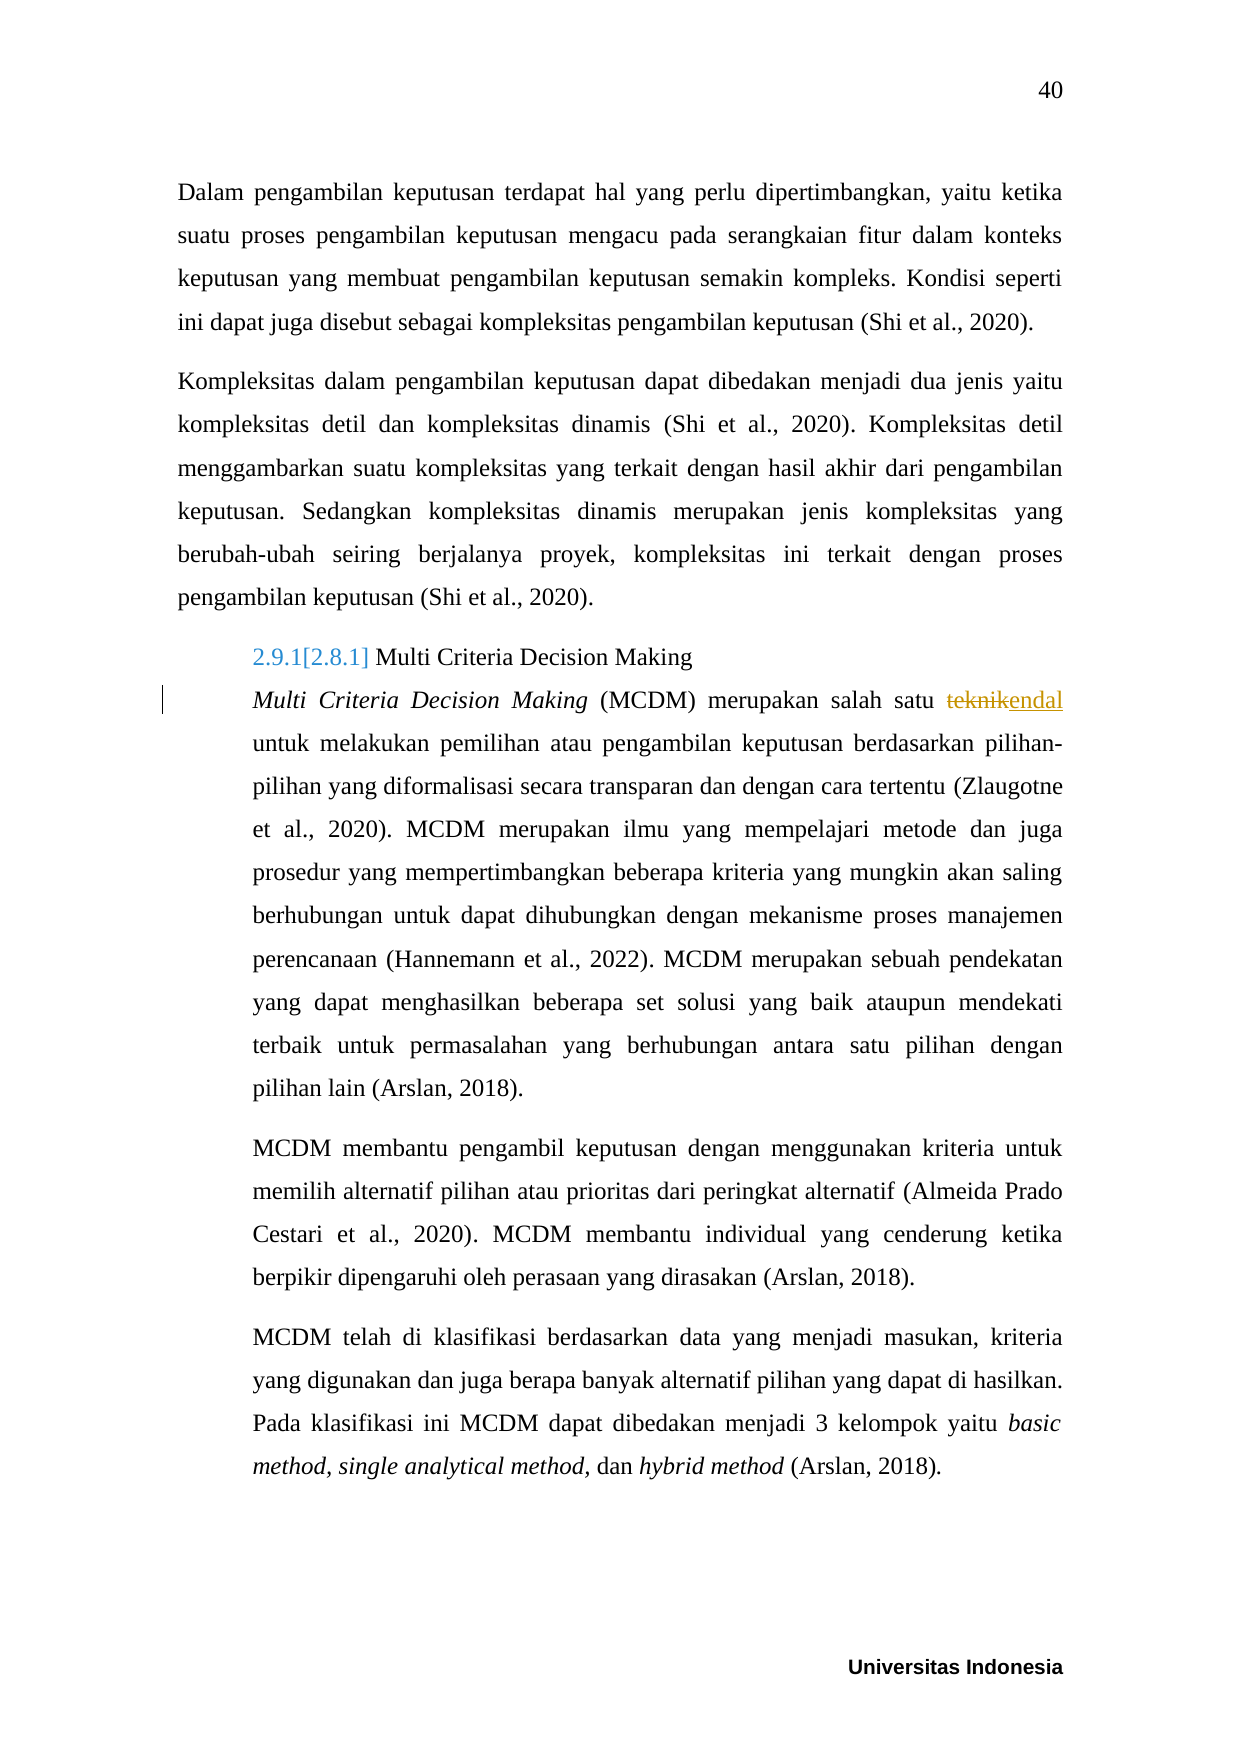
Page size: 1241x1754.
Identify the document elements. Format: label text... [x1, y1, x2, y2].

text Multi Criteria Decision Making (MCDM) merupakan salah satu untuk melakukan pemilihan atau pengambilan keputusan berdasarkan pilihan-pilihan yang diformalisasi secara transparan dan dengan cara tertentu (Zlaugotne et al., 2020). MCDM merupakan ilmu yang mempelajari metode dan juga prosedur yang mempertimbangkan beberapa kriteria yang mungkin akan saling berhubungan untuk dapat dihubungkan dengan mekanisme proses manajemen perencanaan (Hannemann et al., 2022). MCDM merupakan sebuah pendekatan yang dapat menghasilkan beberapa set solusi yang baik ataupun mendekati terbaik untuk permasalahan yang berhubungan antara satu pilihan dengan pilihan lain (Arslan, 2018). [252, 685, 1063, 1102]
text Kompleksitas dalam pengambilan keputusan dapat dibedakan menjadi dua jenis yaitu kompleksitas detil dan kompleksitas dinamis (Shi et al., 2020). Kompleksitas detil menggambarkan suatu kompleksitas yang terkait dengan hasil akhir dari pengambilan keputusan. Sedangkan kompleksitas dinamis merupakan jenis kompleksitas yang berubah-ubah seiring berjalanya proyek, kompleksitas ini terkait dengan proses pengambilan keputusan (Shi et al., 2020). [177, 366, 1063, 611]
text MCDM telah di klasifikasi berdasarkan data yang menjadi masukan, kriteria yang digunakan dan juga berapa banyak alternatif pilihan yang dapat di hasilkan. Pada klasifikasi ini MCDM dapat dibedakan menjadi 3 kelompok yaitu basic method, single analytical method, dan hybrid method (Arslan, 2018). [252, 1322, 1063, 1480]
text MCDM membantu pengambil keputusan dengan menggunakan kriteria untuk memilih alternatif pilihan atau prioritas dari peringkat alternatif (Almeida Prado Cestari et al., 2020). MCDM membantu individual yang cenderung ketika berpikir dipengaruhi oleh perasaan yang dirasakan (Arslan, 2018). [252, 1133, 1063, 1291]
text Dalam pengambilan keputusan terdapat hal yang perlu dipertimbangkan, yaitu ketika suatu proses pengambilan keputusan mengacu pada serangkaian fitur dalam konteks keputusan yang membuat pengambilan keputusan semakin kompleks. Kondisi seperti ini dapat juga disebut sebagai kompleksitas pengambilan keputusan (Shi et al., 2020). [177, 177, 1063, 335]
subtitle Multi Criteria Decision Making [252, 642, 1063, 671]
